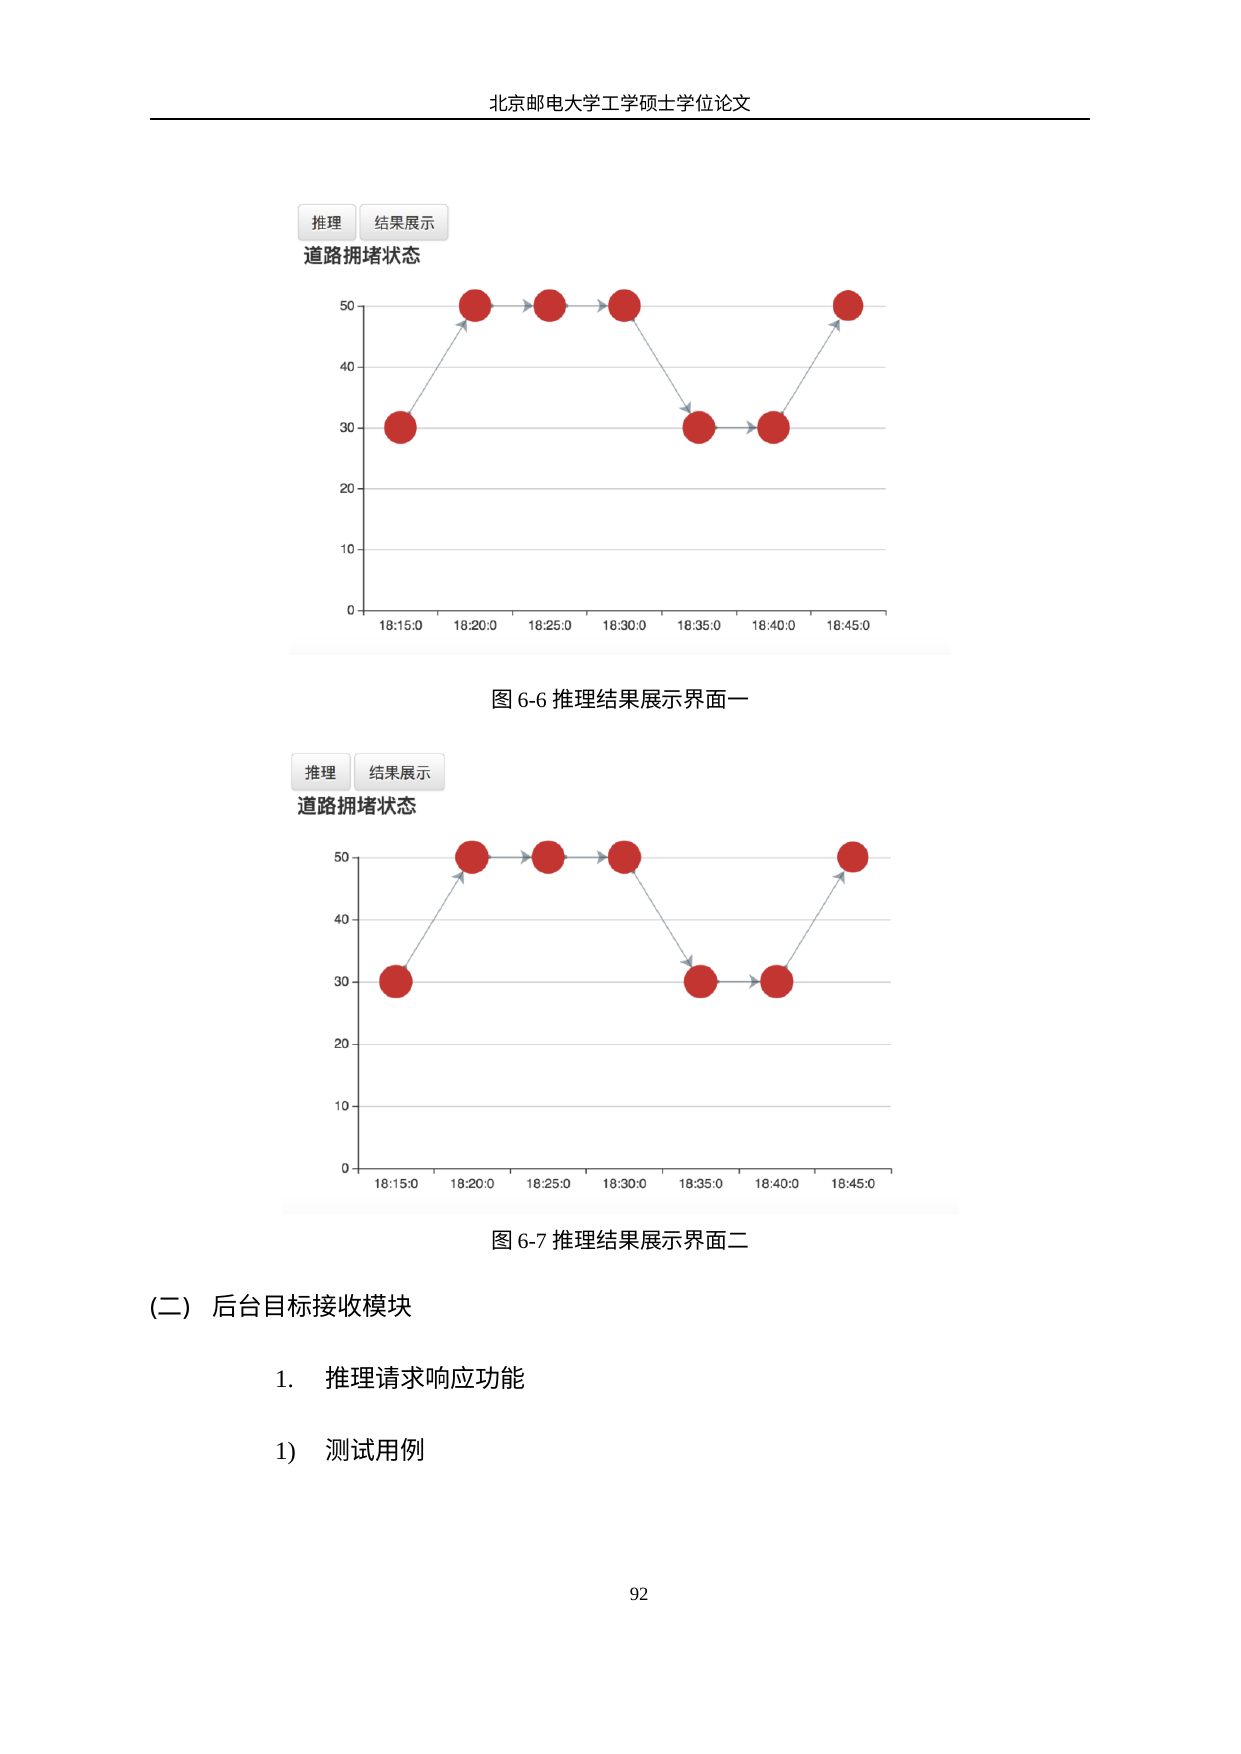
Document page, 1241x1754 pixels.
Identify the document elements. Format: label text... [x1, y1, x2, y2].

text 图6-7 推理结果展示界面二 [150, 1223, 1090, 1255]
picture [281, 743, 959, 1214]
list 后台目标接收模块 [150, 1272, 1090, 1337]
text 图6-6 推理结果展示界面一 [150, 682, 1090, 714]
list 推理请求响应功能 [225, 1344, 1090, 1409]
list 测试用例 [225, 1416, 1090, 1481]
picture [288, 194, 952, 655]
